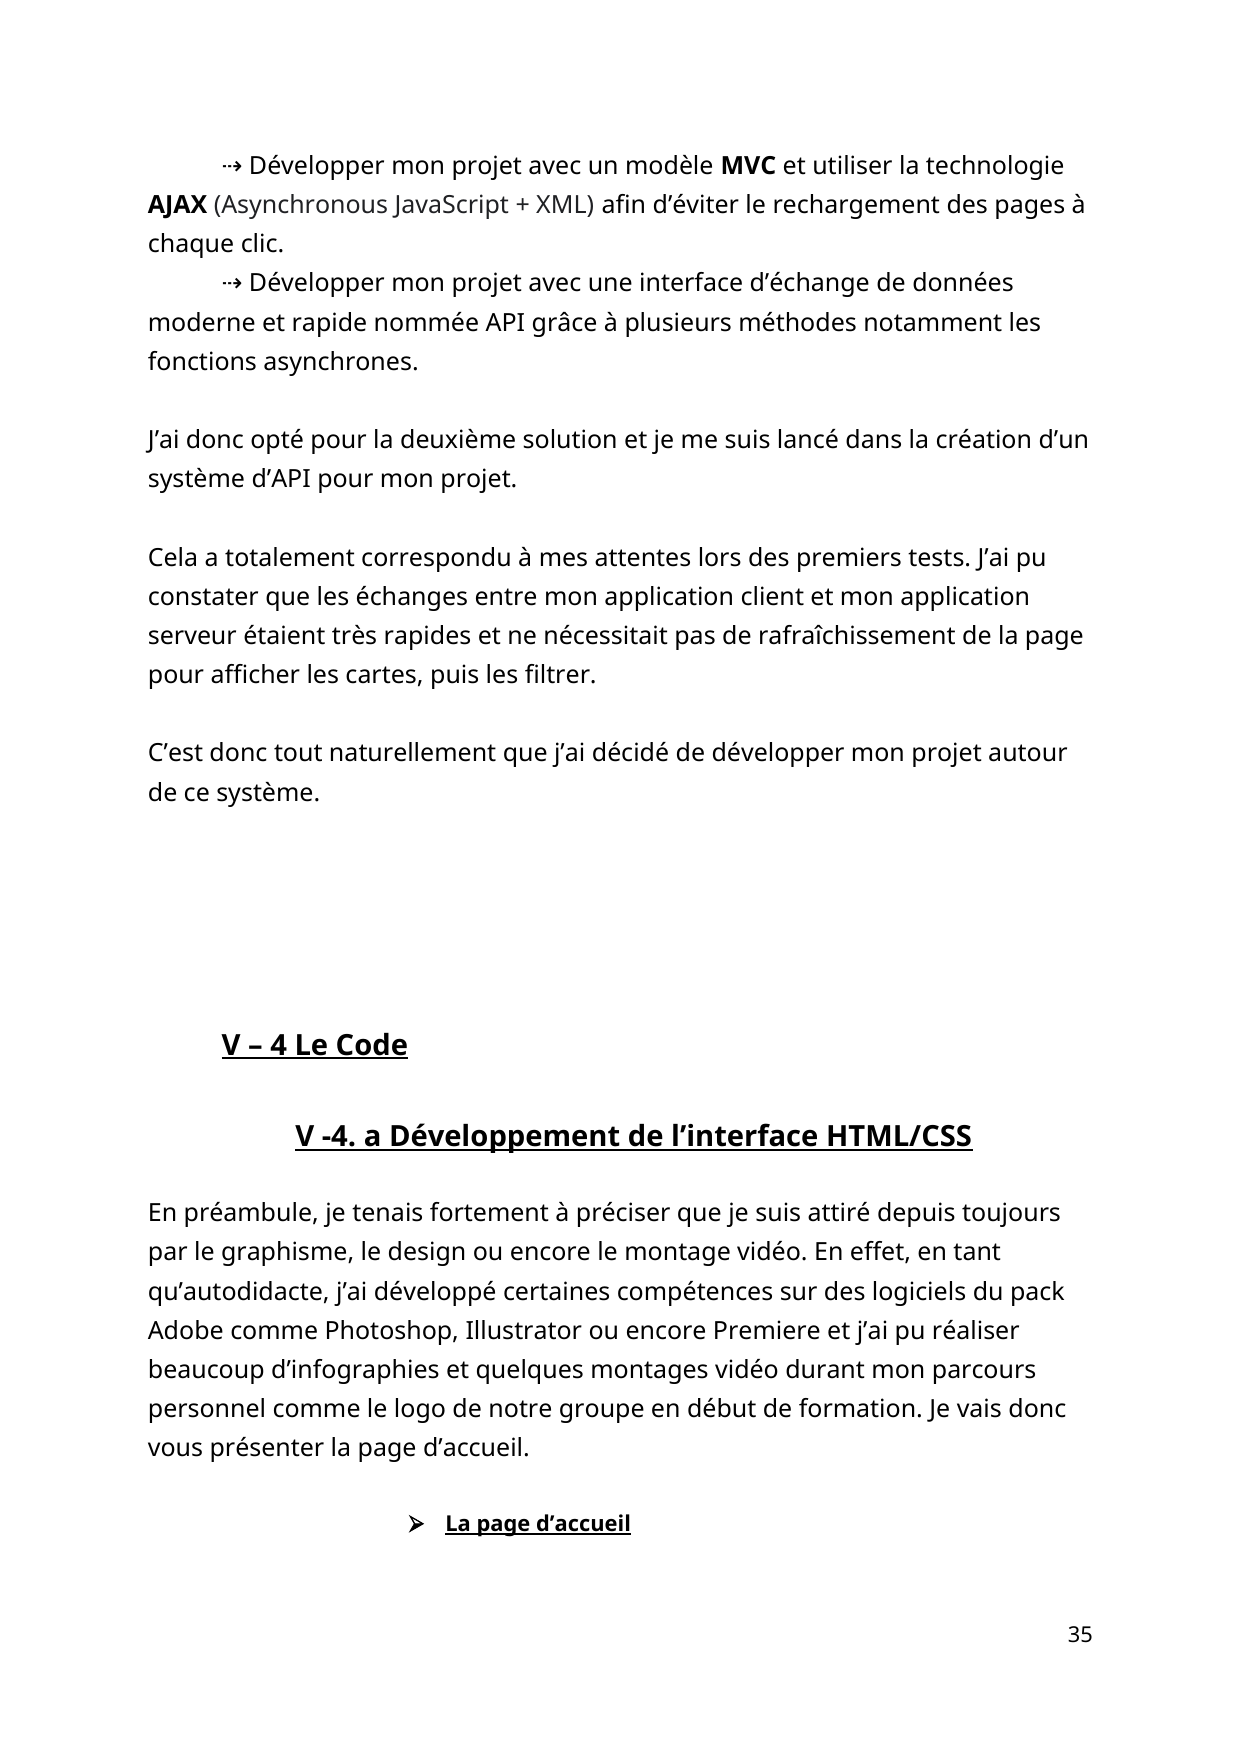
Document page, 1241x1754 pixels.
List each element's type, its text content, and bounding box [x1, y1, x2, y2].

text Cela a totalement correspondu à mes attentes lors des premiers tests. J’ai pu constater que les échanges entre mon application client et mon application serveur étaient très rapides et ne nécessitait pas de rafraîchissement de la page pour afficher les cartes, puis les filtrer. [148, 539, 1093, 691]
text J’ai donc opté pour la deuxième solution et je me suis lancé dans la création d’un système d’API pour mon projet. [148, 422, 1093, 495]
text En préambule, je tenais fortement à préciser que je suis attiré depuis toujours par le graphisme, le design ou encore le montage vidéo. En effet, en tant qu’autodidacte, j’ai développé certaines compétences sur des logiciels du pack Adobe comme Photoshop, Illustrator ou encore Premiere et j’ai pu réaliser beaucoup d’infographies et quelques montages vidéo durant mon parcours personnel comme le logo de notre groupe en début de formation. Je vais donc vous présenter la page d’accueil. [148, 1195, 1093, 1464]
text C’est donc tout naturellement que j’ai décidé de développer mon projet autour de ce système. [148, 735, 1093, 808]
text ⇢ Développer mon projet avec un modèle MVC et utiliser la technologie AJAX (Asynchronous JavaScript + XML) afin d’éviter le rechargement des pages à chaque clic. [148, 148, 1093, 260]
text V – 4 Le Code [148, 1024, 1093, 1063]
list La page d’accueil [408, 1508, 1093, 1538]
text ⇢ Développer mon projet avec une interface d’échange de données moderne et rapide nommée API grâce à plusieurs méthodes notamment les fonctions asynchrones. [148, 265, 1093, 377]
text V -4. a Développement de l’interface HTML/CSS [221, 1115, 1093, 1155]
